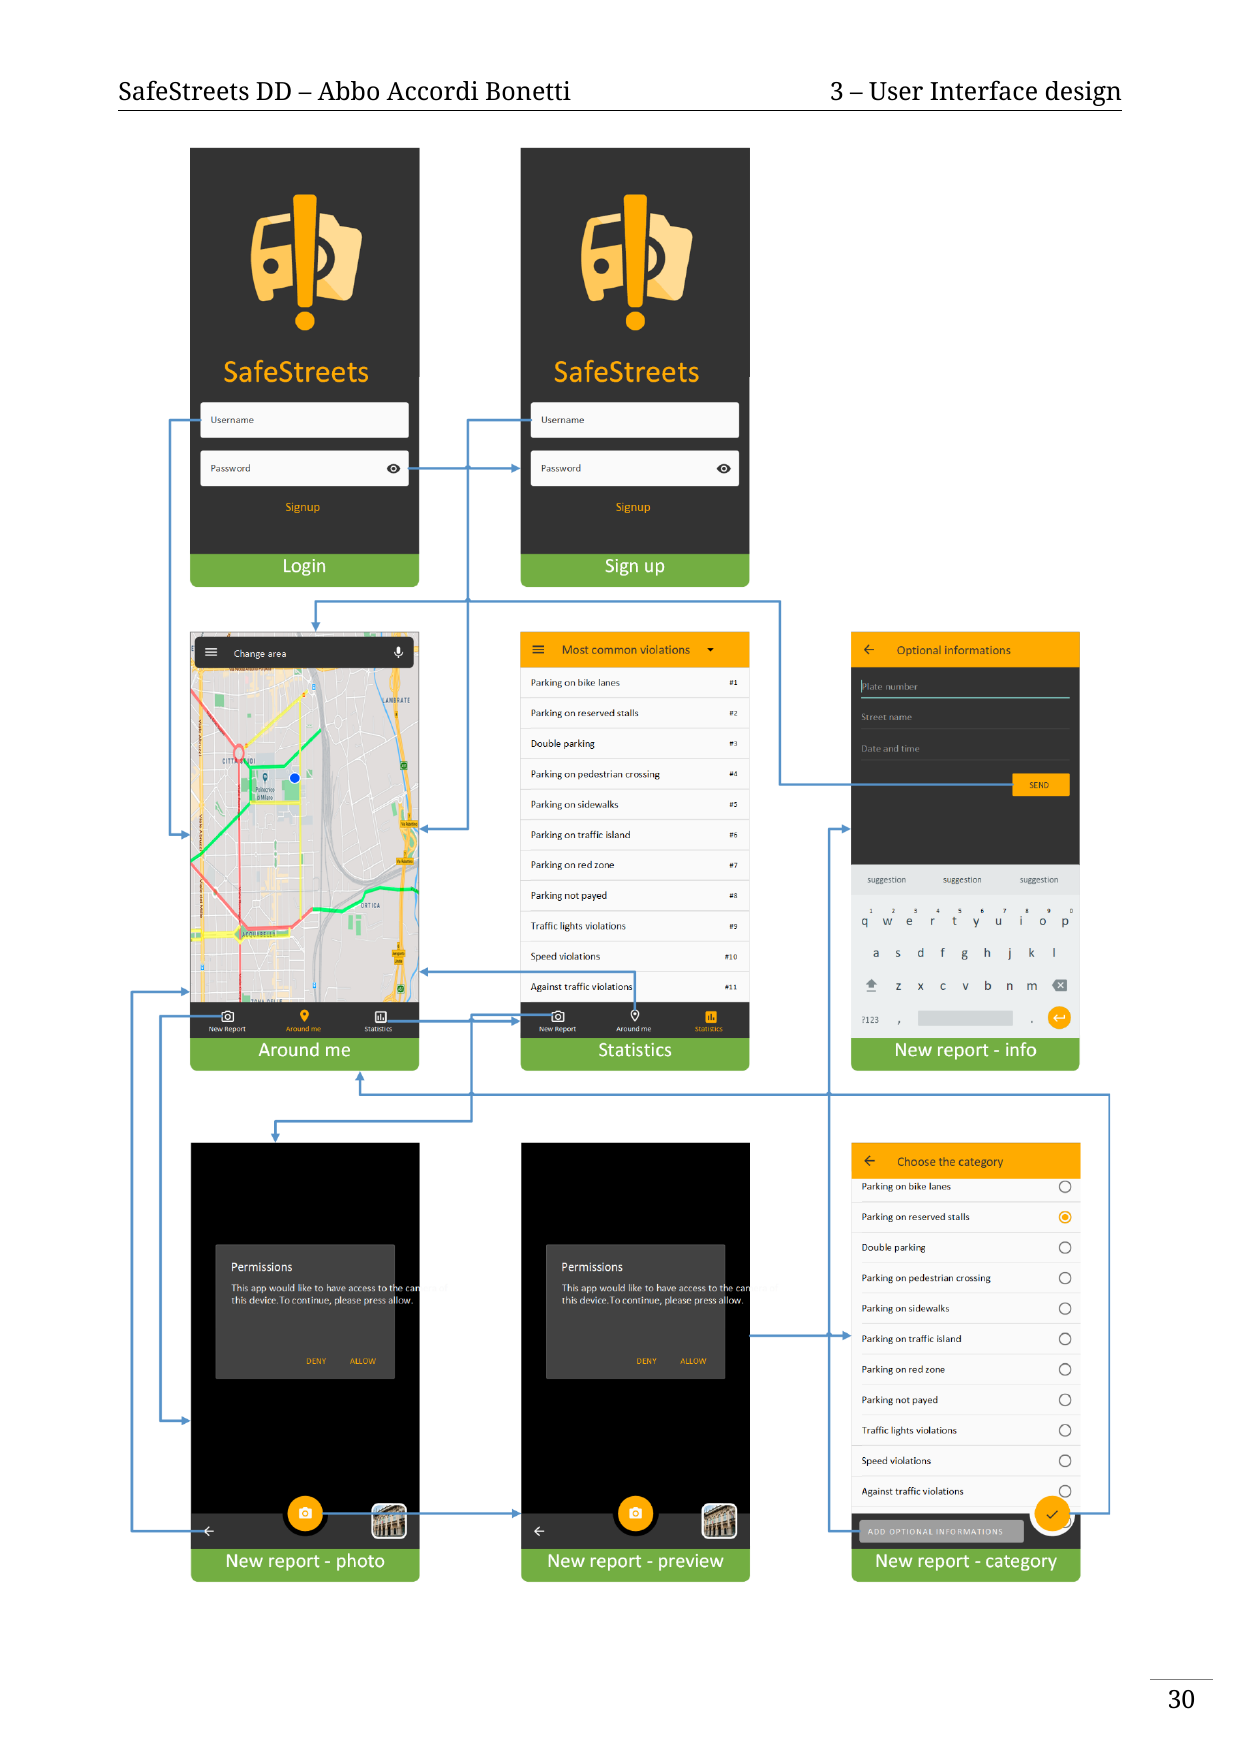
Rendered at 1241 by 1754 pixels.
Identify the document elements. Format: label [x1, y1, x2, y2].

picture [130, 147, 1110, 1583]
